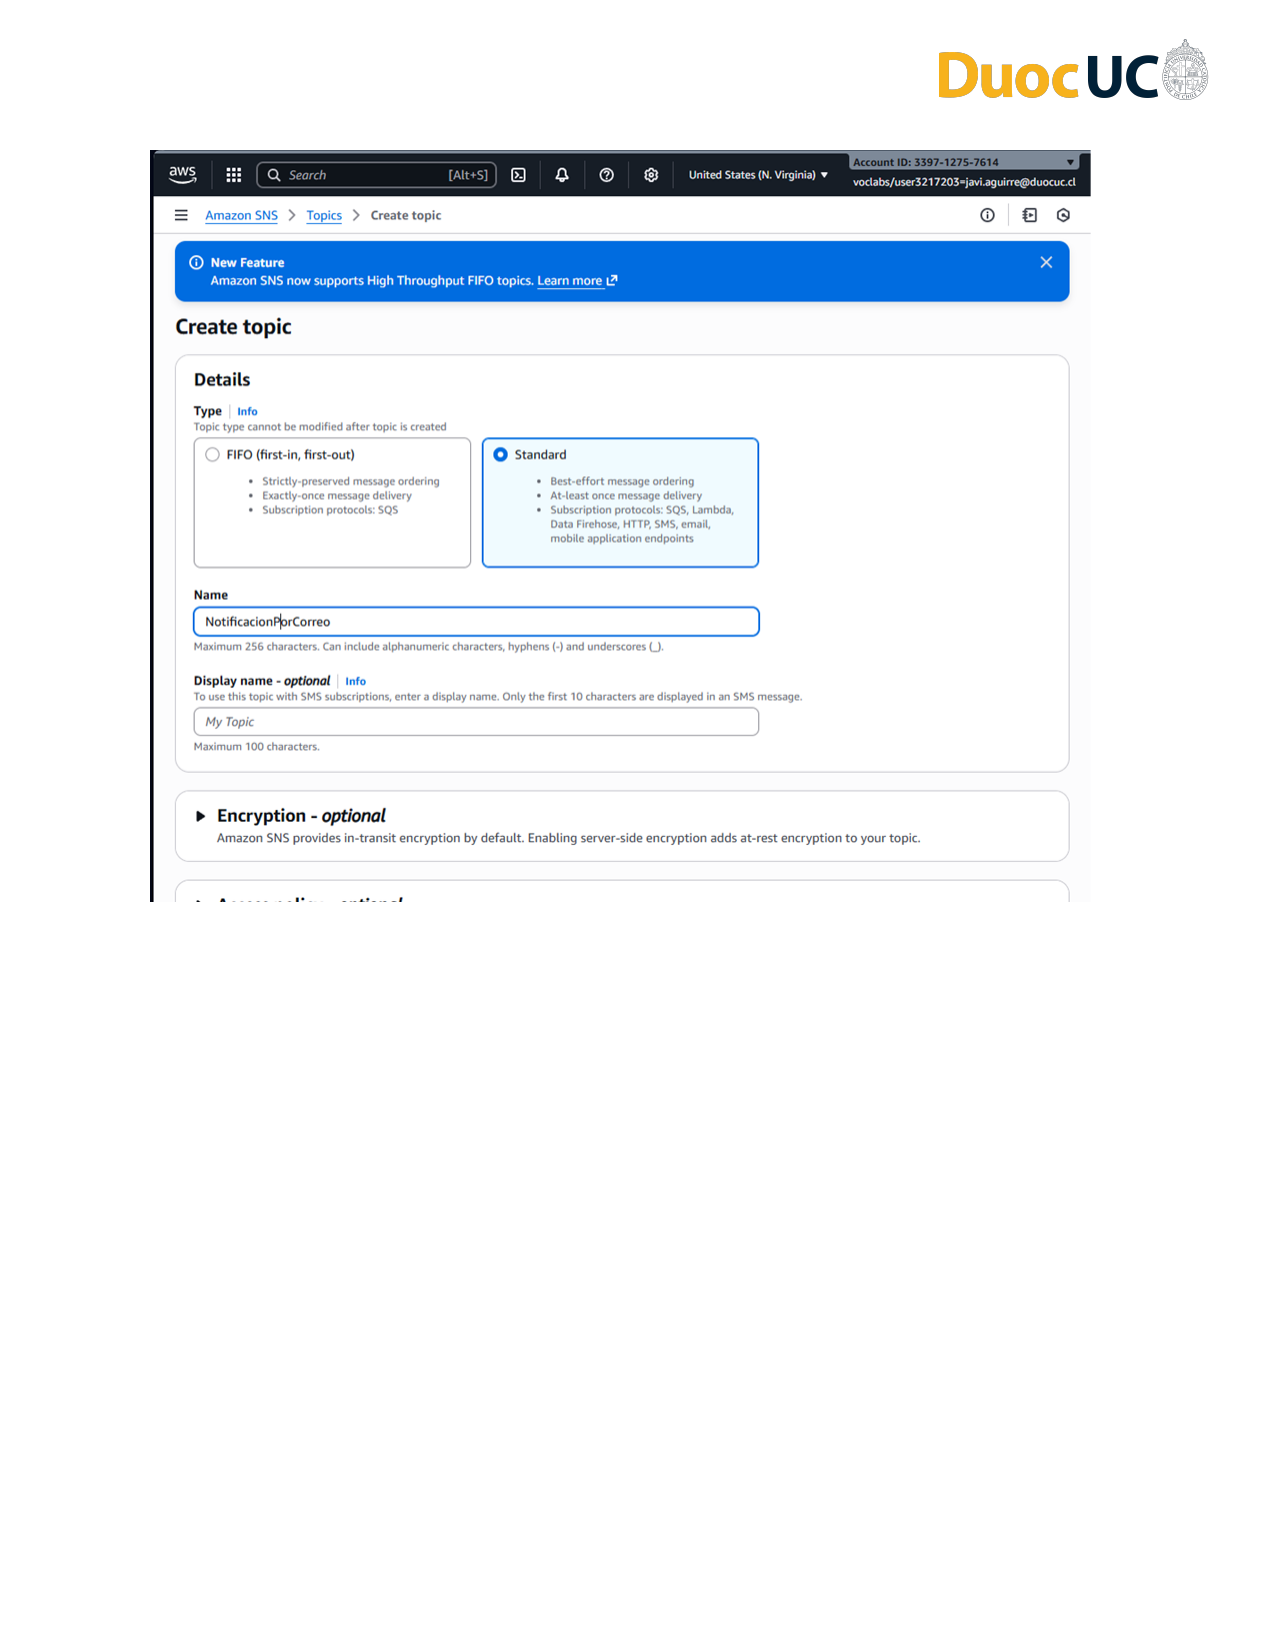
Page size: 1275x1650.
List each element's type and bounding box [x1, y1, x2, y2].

picture [150, 150, 1091, 902]
picture [935, 35, 1212, 104]
